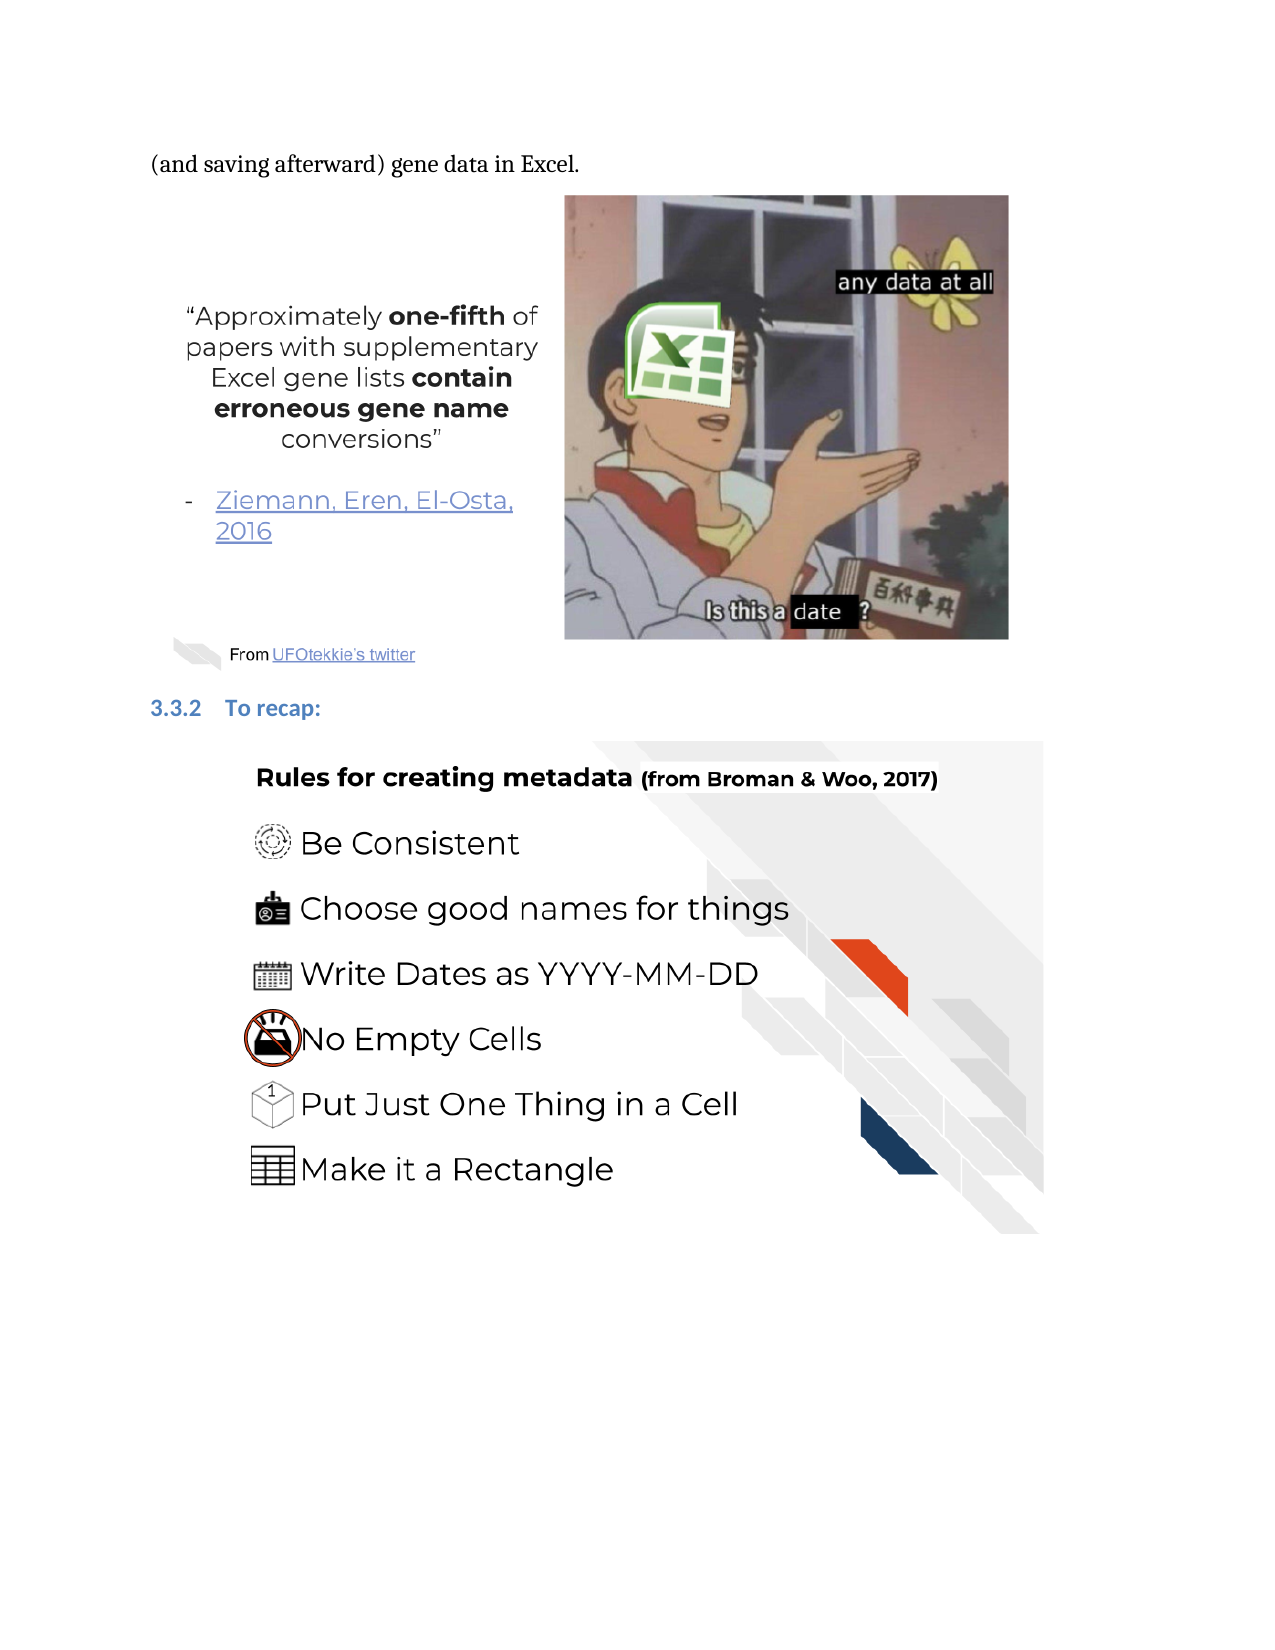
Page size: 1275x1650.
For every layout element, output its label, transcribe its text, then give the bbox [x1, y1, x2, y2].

subtitle 3.3.2 To recap: [150, 692, 1125, 722]
picture [168, 741, 1044, 1234]
picture [168, 178, 1044, 671]
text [150, 150, 1125, 671]
